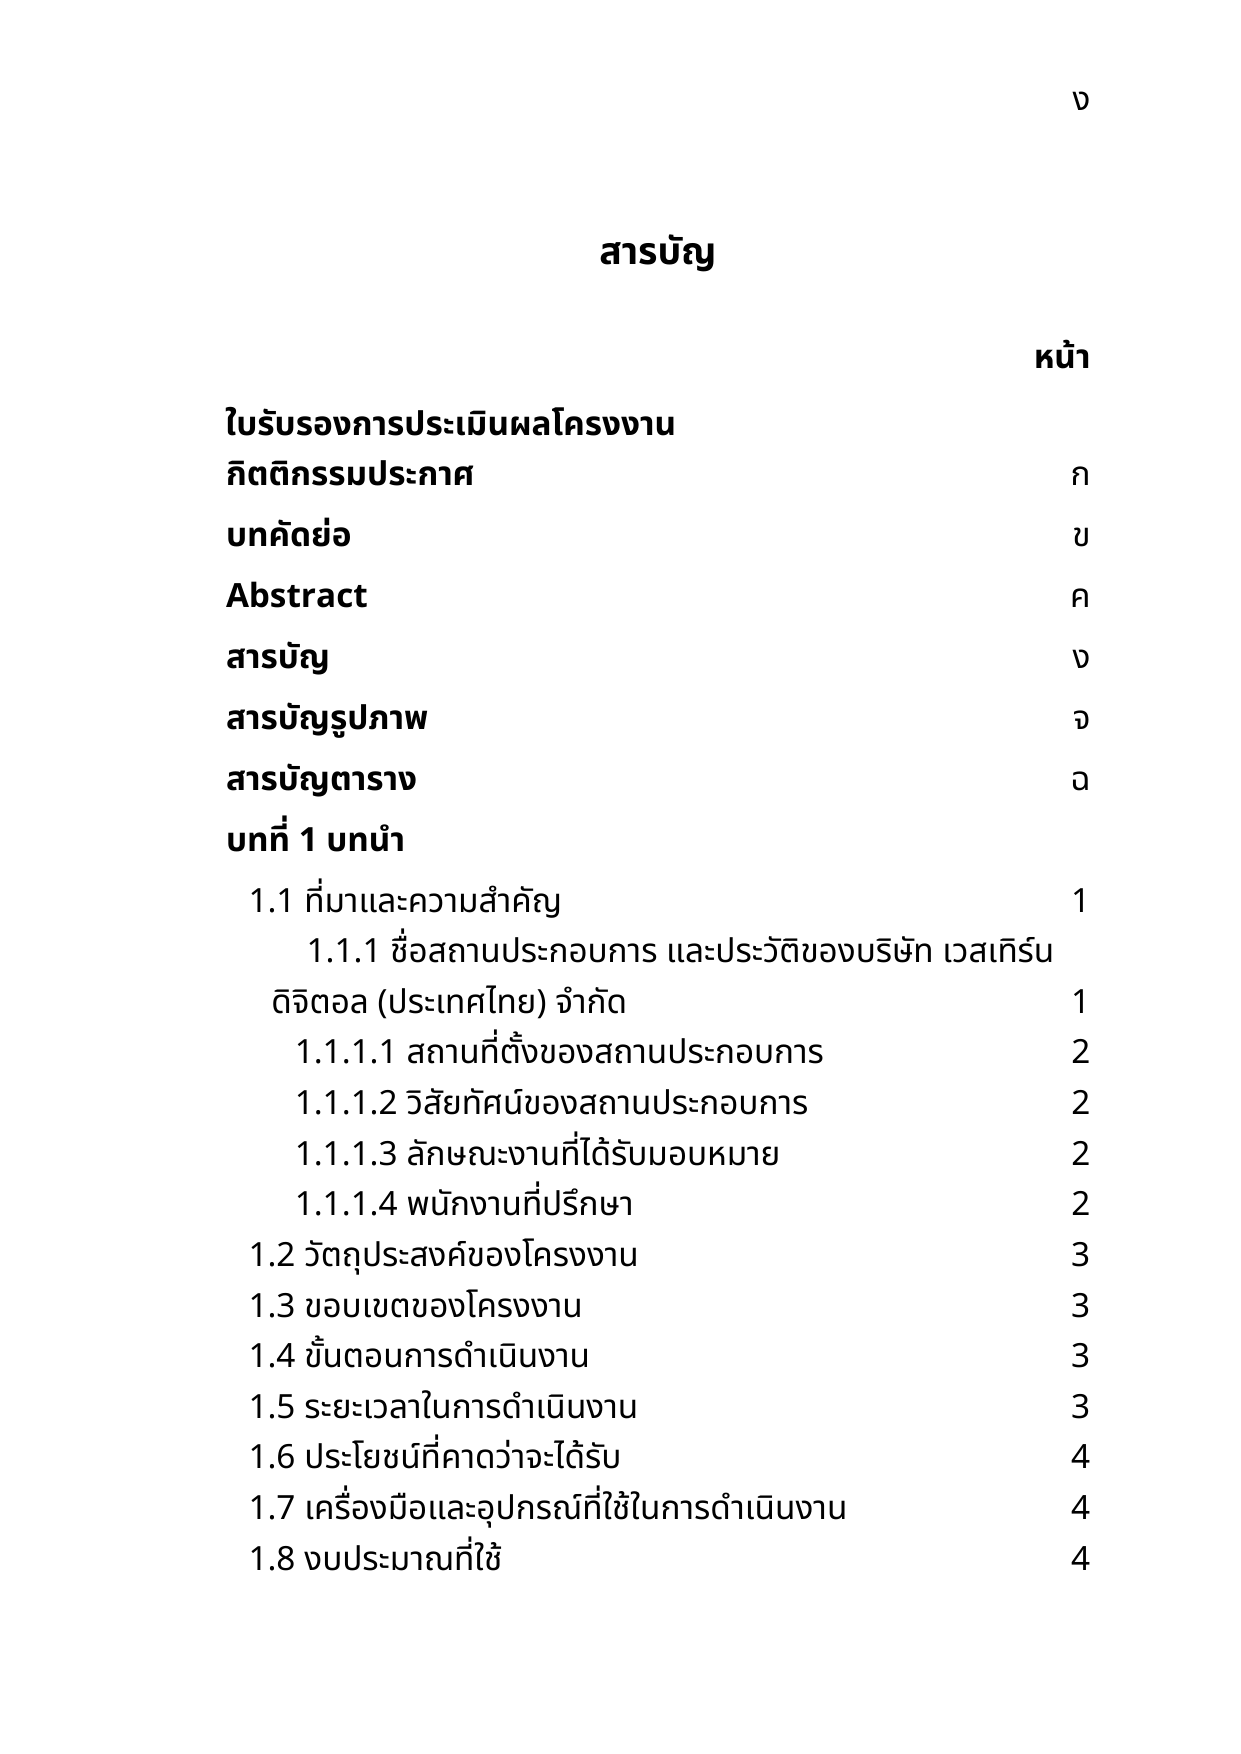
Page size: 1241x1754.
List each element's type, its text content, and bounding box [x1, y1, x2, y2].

text สารบัญรูปภาพ จ [225, 694, 1090, 744]
text 1.1.1.1 สถานที่ตั้งของสถานประกอบการ 2 [294, 1028, 1090, 1079]
text 1.6 ประโยชน์ที่คาดว่าจะได้รับ 4 [248, 1433, 1090, 1484]
text Abstract ค [225, 572, 1090, 622]
text 1.1.1.4 พนักงานที่ปรึกษา 2 [294, 1180, 1090, 1231]
text สารบัญตาราง ฉ [225, 754, 1090, 805]
text ใบรับรองการประเมินผลโครงงาน [225, 400, 1090, 450]
text บทคัดย่อ ข [225, 511, 1090, 561]
text บทที่ 1 บทนำ [225, 815, 1090, 866]
text กิตติกรรมประกาศ ก [225, 450, 1090, 501]
text 1.1.1 ชื่อสถานประกอบการ และประวัติของบริษัท เวสเทิร์นดิจิตอล (ประเทศไทย) จำกัด 1 [271, 927, 1090, 1028]
text สารบัญ [225, 225, 1090, 282]
text 1.2 วัตถุประสงค์ของโครงงาน 3 [248, 1231, 1090, 1281]
text 1.3 ขอบเขตของโครงงาน 3 [248, 1281, 1090, 1332]
text 1.8 งบประมาณที่ใช้ 4 [248, 1534, 1090, 1585]
text 1.1.1.3 ลักษณะงานที่ได้รับมอบหมาย 2 [294, 1129, 1090, 1180]
text 1.1.1.2 วิสัยทัศน์ของสถานประกอบการ 2 [294, 1079, 1090, 1129]
text หน้า [225, 333, 1090, 383]
text 1.1 ที่มาและความสำคัญ 1 [248, 876, 1090, 927]
text 1.5 ระยะเวลาในการดำเนินงาน 3 [248, 1383, 1090, 1433]
text 1.7 เครื่องมือและอุปกรณ์ที่ใช้ในการดำเนินงาน 4 [248, 1484, 1090, 1534]
text สารบัญ ง [225, 633, 1090, 683]
text 1.4 ขั้นตอนการดำเนินงาน 3 [248, 1332, 1090, 1383]
